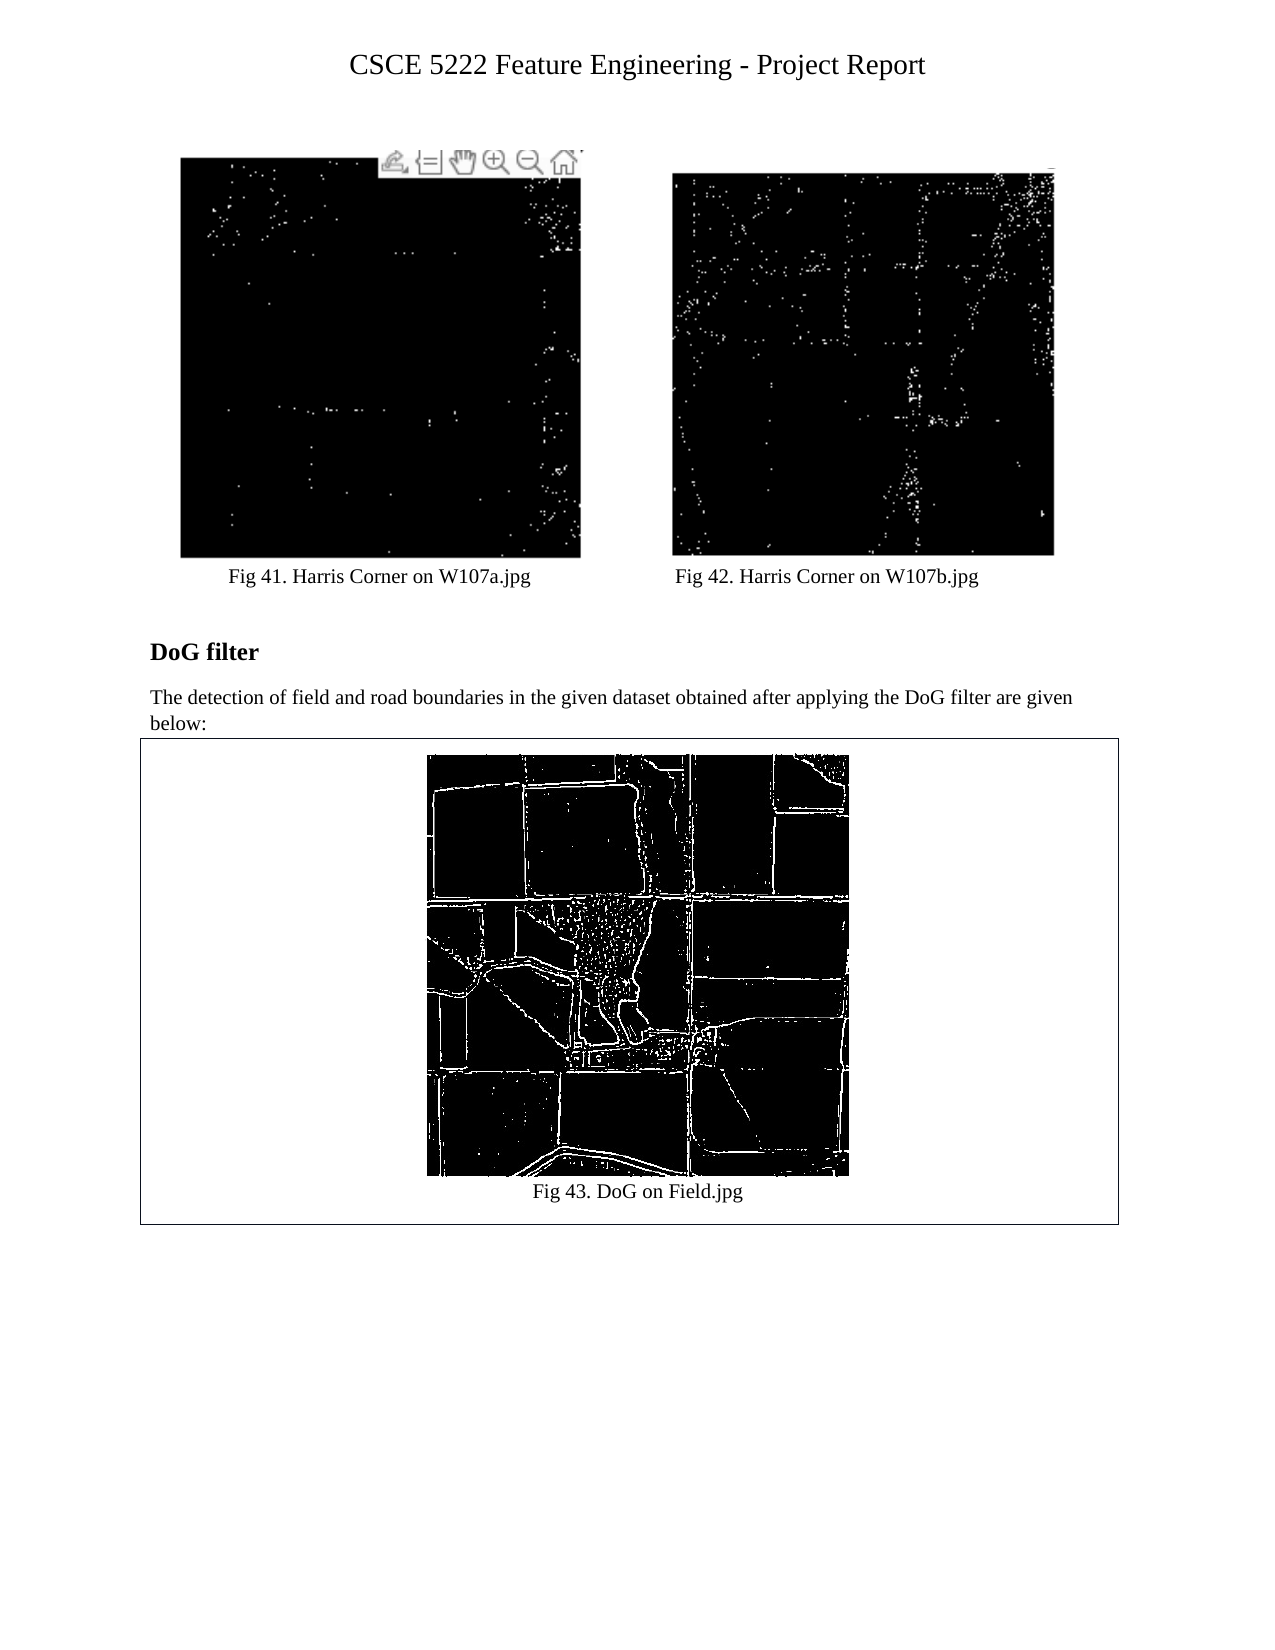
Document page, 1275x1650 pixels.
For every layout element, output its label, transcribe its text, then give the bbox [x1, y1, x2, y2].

text DoG filter [150, 637, 1125, 666]
text Fig 41. Harris Corner on W107a.jpg Fig 42. Harris Corner on W107b.jpg [150, 564, 1125, 588]
picture [175, 150, 585, 562]
picture [425, 753, 850, 1178]
picture [664, 168, 1063, 562]
text Fig 43. DoG on Field.jpg [150, 1179, 1118, 1203]
text The detection of field and road boundaries in the given dataset obtained after applying the DoG filter are given below: [150, 685, 1125, 735]
